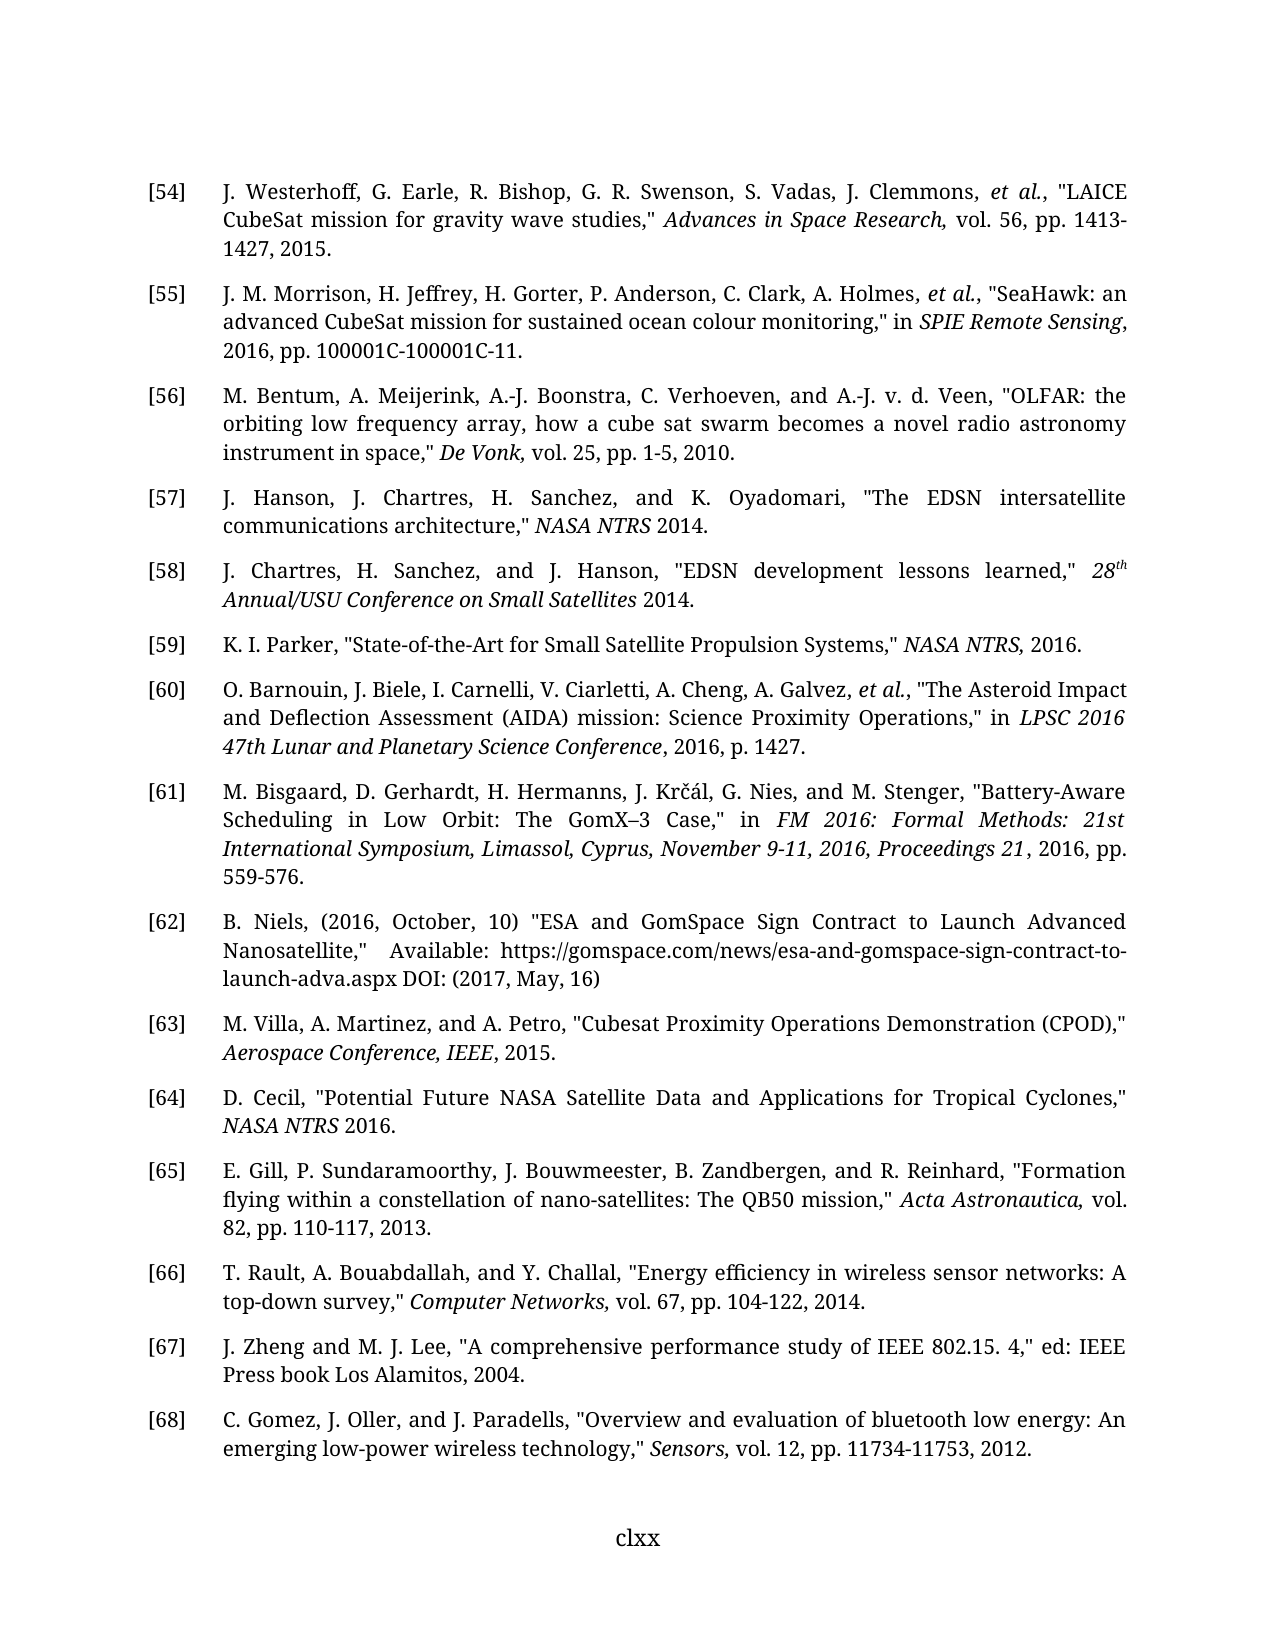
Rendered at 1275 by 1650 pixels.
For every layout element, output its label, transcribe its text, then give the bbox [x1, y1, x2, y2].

text [56] M. Bentum, A. Meijerink, A.-J. Boonstra, C. Verhoeven, and A.-J. v. d. Veen, "OLFAR: the orbiting low frequency array, how a cube sat swarm becomes a novel radio astronomy instrument in space," De Vonk, vol. 25, pp. 1-5, 2010. [148, 381, 1127, 466]
text [59] K. I. Parker, "State-of-the-Art for Small Satellite Propulsion Systems," NASA NTRS, 2016. [148, 630, 1127, 658]
text [62] B. Niels, (2016, October, 10) "ESA and GomSpace Sign Contract to Launch Advanced Nanosatellite," Available: https://gomspace.com/news/esa-and-gomspace-sign-contract-to-launch-adva.aspx DOI: (2017, May, 16) [148, 907, 1127, 993]
text [58] J. Chartres, H. Sanchez, and J. Hanson, "EDSN development lessons learned," 28th Annual/USU Conference on Small Satellites 2014. [148, 556, 1127, 613]
text [57] J. Hanson, J. Chartres, H. Sanchez, and K. Oyadomari, "The EDSN intersatellite communications architecture," NASA NTRS 2014. [148, 483, 1127, 540]
text [54] J. Westerhoff, G. Earle, R. Bishop, G. R. Swenson, S. Vadas, J. Clemmons, et al., "LAICE CubeSat mission for gravity wave studies," Advances in Space Research, vol. 56, pp. 1413-1427, 2015. [148, 177, 1127, 262]
text [67] J. Zheng and M. J. Lee, "A comprehensive performance study of IEEE 802.15. 4," ed: IEEE Press book Los Alamitos, 2004. [148, 1332, 1127, 1389]
text [61] M. Bisgaard, D. Gerhardt, H. Hermanns, J. Krčál, G. Nies, and M. Stenger, "Battery-Aware Scheduling in Low Orbit: The GomX–3 Case," in FM 2016: Formal Methods: 21st International Symposium, Limassol, Cyprus, November 9-11, 2016, Proceedings 21, 2016, pp. 559-576. [148, 777, 1127, 891]
text [60] O. Barnouin, J. Biele, I. Carnelli, V. Ciarletti, A. Cheng, A. Galvez, et al., "The Asteroid Impact and Deflection Assessment (AIDA) mission: Science Proximity Operations," in LPSC 2016 47th Lunar and Planetary Science Conference, 2016, p. 1427. [148, 675, 1127, 760]
text [65] E. Gill, P. Sundaramoorthy, J. Bouwmeester, B. Zandbergen, and R. Reinhard, "Formation flying within a constellation of nano-satellites: The QB50 mission," Acta Astronautica, vol. 82, pp. 110-117, 2013. [148, 1157, 1127, 1242]
text [68] C. Gomez, J. Oller, and J. Paradells, "Overview and evaluation of bluetooth low energy: An emerging low-power wireless technology," Sensors, vol. 12, pp. 11734-11753, 2012. [148, 1406, 1127, 1462]
text [64] D. Cecil, "Potential Future NASA Satellite Data and Applications for Tropical Cyclones," NASA NTRS 2016. [148, 1083, 1127, 1140]
text [66] T. Rault, A. Bouabdallah, and Y. Challal, "Energy efficiency in wireless sensor networks: A top-down survey," Computer Networks, vol. 67, pp. 104-122, 2014. [148, 1258, 1127, 1315]
text [63] M. Villa, A. Martinez, and A. Petro, "Cubesat Proximity Operations Demonstration (CPOD)," Aerospace Conference, IEEE, 2015. [148, 1009, 1127, 1066]
text [55] J. M. Morrison, H. Jeffrey, H. Gorter, P. Anderson, C. Clark, A. Holmes, et al., "SeaHawk: an advanced CubeSat mission for sustained ocean colour monitoring," in SPIE Remote Sensing, 2016, pp. 100001C-100001C-11. [148, 279, 1127, 364]
